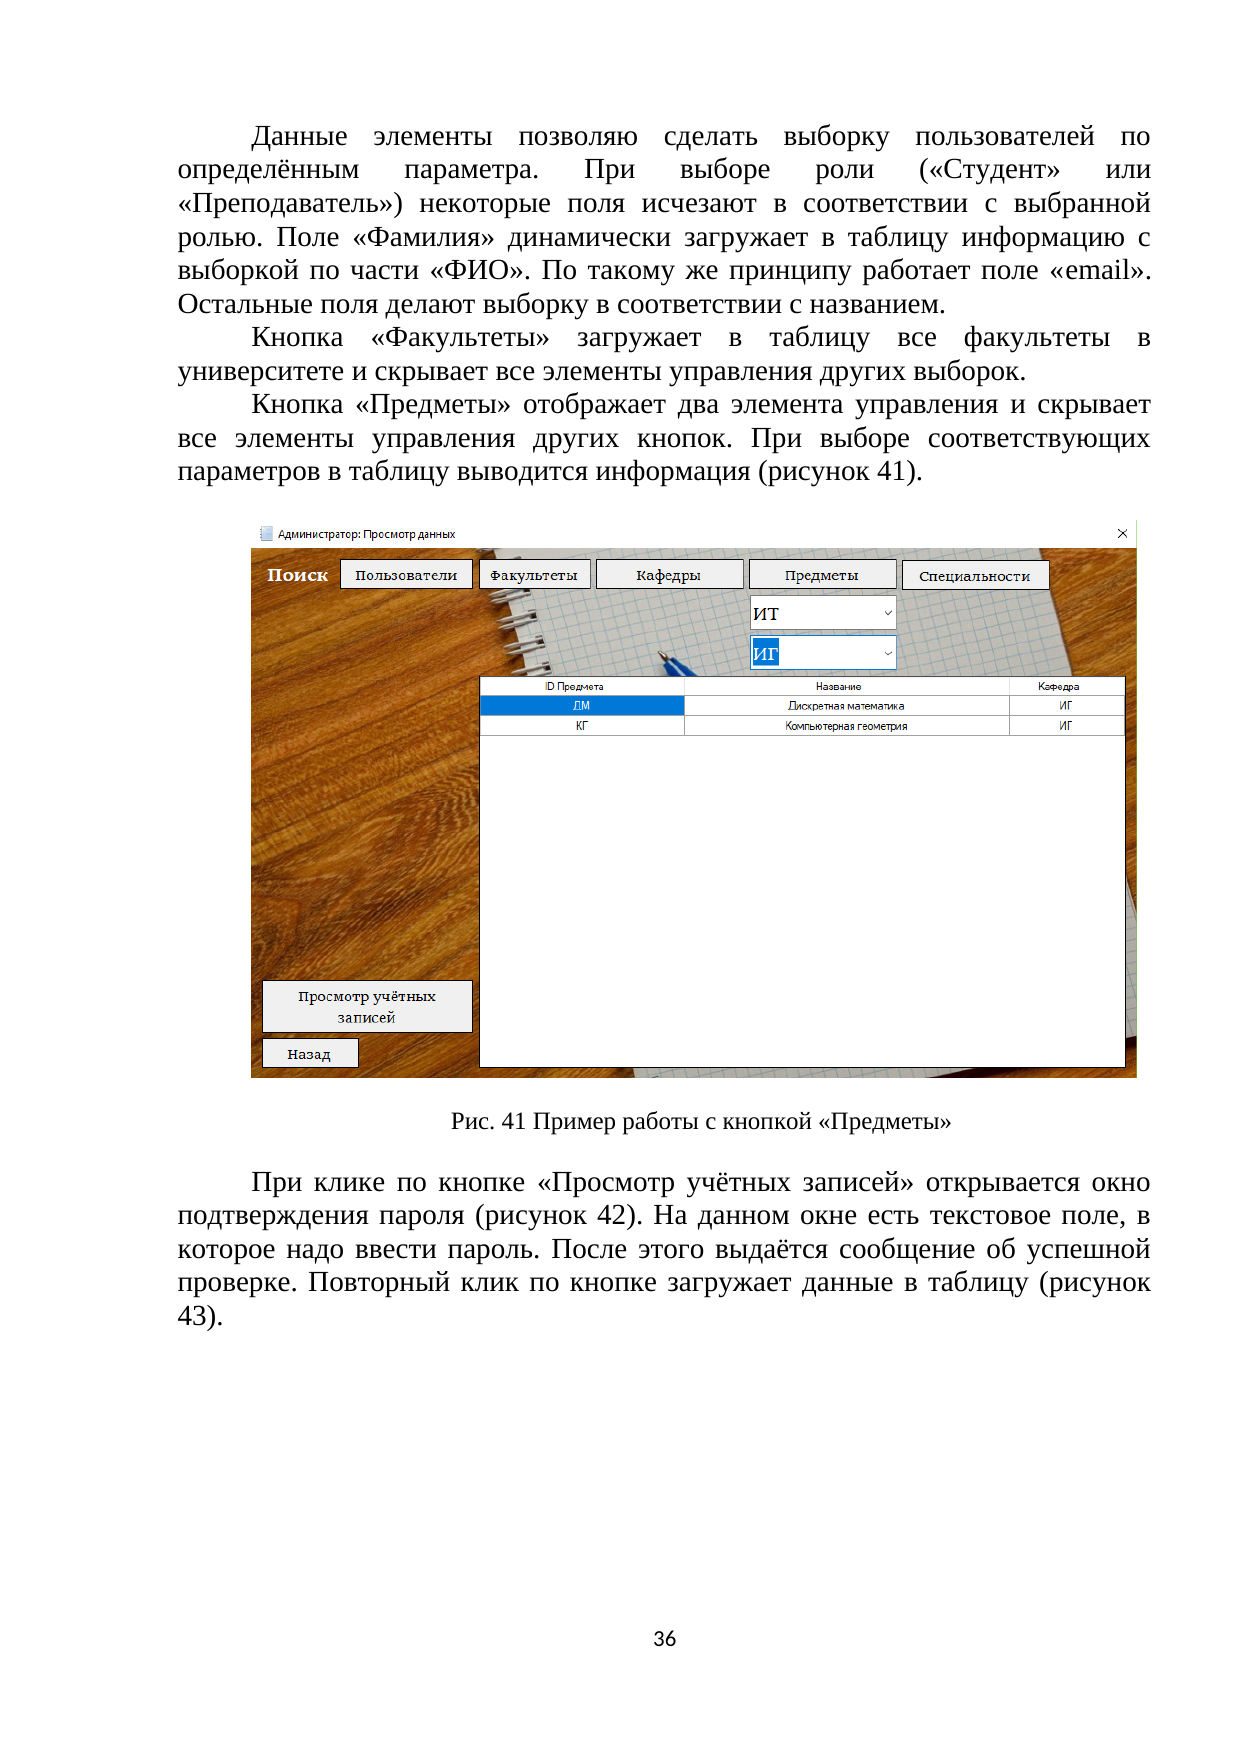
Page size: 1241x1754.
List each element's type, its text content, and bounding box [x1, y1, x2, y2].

text Кнопка «Предметы» отображает два элемента управления и скрывает все элементы управления других кнопок. При выборе соответствующих параметров в таблицу выводится информация (рисунок 41). [177, 386, 1152, 487]
picture [251, 520, 1137, 1078]
text Рис. 41 Пример работы с кнопкой «Предметы» [177, 1106, 1152, 1135]
text При клике по кнопке «Просмотр учётных записей» открывается окно подтверждения пароля (рисунок 42). На данном окне есть текстовое поле, в которое надо ввести пароль. После этого выдаётся сообщение об успешной проверке. Повторный клик по кнопке загружает данные в таблицу (рисунок 43). [177, 1164, 1152, 1332]
text Кнопка «Факультеты» загружает в таблицу все факультеты в университете и скрывает все элементы управления других выборок. [177, 319, 1152, 386]
text Данные элементы позволяю сделать выборку пользователей по определённым параметра. При выборе роли («Студент» или «Преподаватель») некоторые поля исчезают в соответствии с выбранной ролью. Поле «Фамилия» динамически загружает в таблицу информацию с выборкой по части «ФИО». По такому же принципу работает поле «email». Остальные поля делают выборку в соответствии с названием. [177, 118, 1152, 319]
